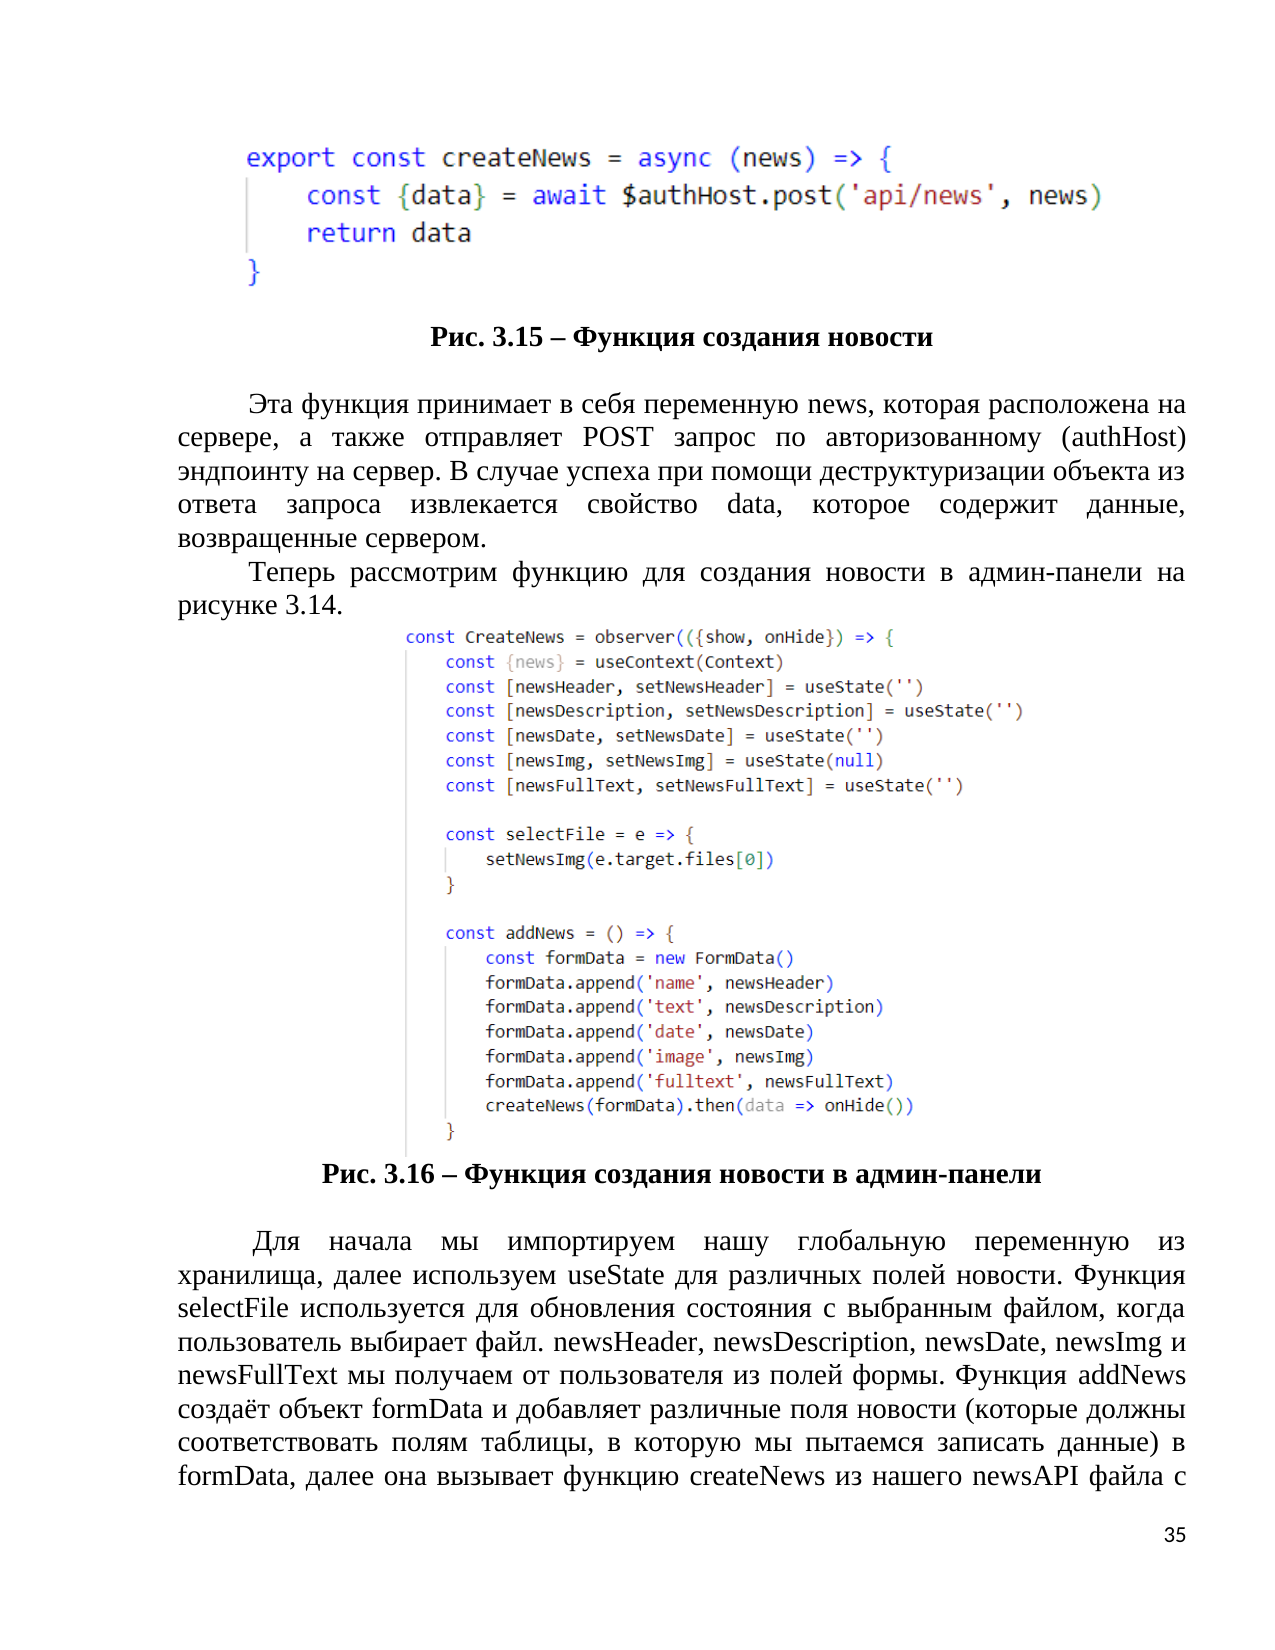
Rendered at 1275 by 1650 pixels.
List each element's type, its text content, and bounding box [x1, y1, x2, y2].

text Рис. 3.16 – Функция создания новости в админ-панели [177, 1156, 1186, 1190]
text Эта функция принимает в себя переменную news, которая расположена на сервере, а также отправляет POST запрос по авторизованному (authHost) эндпоинту на сервер. В случае успеха при помощи деструктуризации объекта из ответа запроса извлекается свойство data, которое содержит данные, возвращенные сервером. [177, 386, 1186, 554]
picture [221, 130, 1142, 305]
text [177, 1223, 1186, 1492]
text Рис. 3.15 – Функция создания новости [177, 319, 1186, 352]
picture [397, 620, 1038, 1157]
text Теперь рассмотрим функцию для создания новости в админ-панели на рисунке 3.14. [177, 554, 1186, 621]
